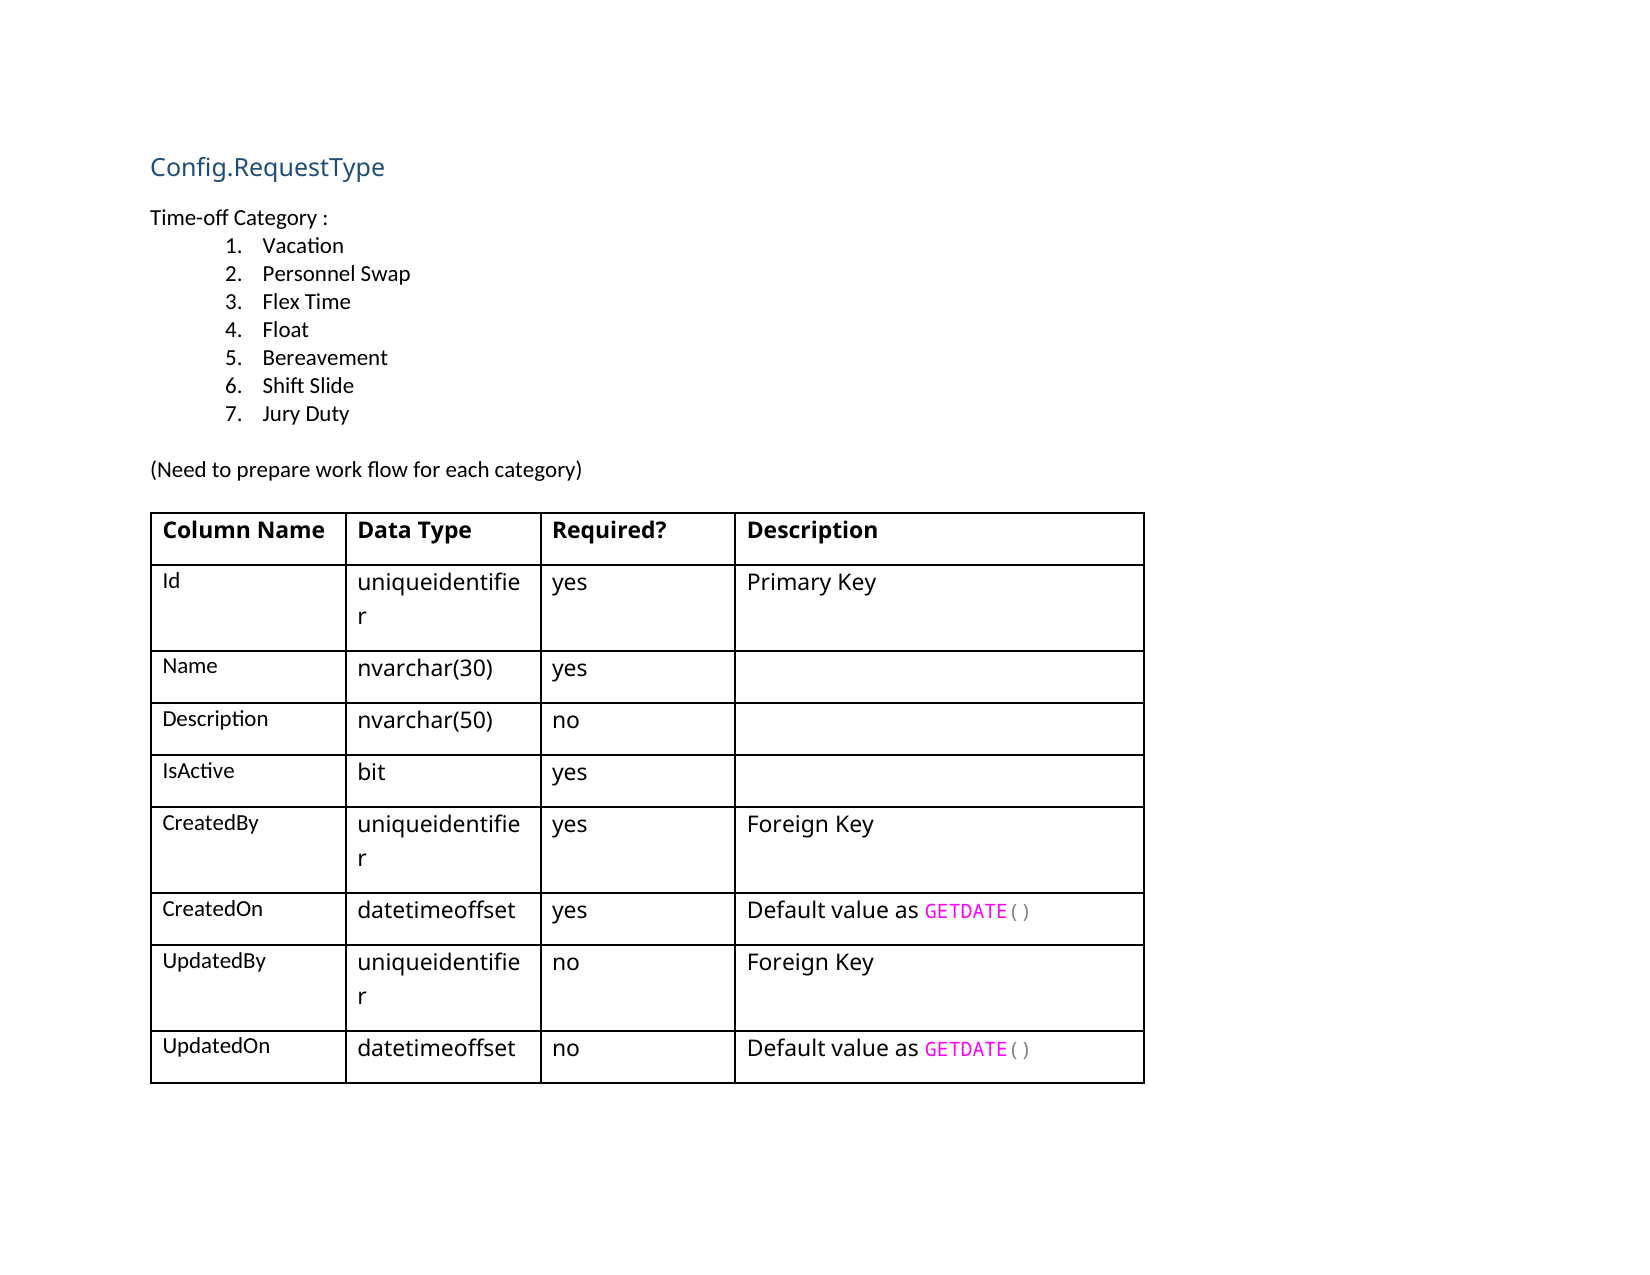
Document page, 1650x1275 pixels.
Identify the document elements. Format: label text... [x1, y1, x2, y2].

list Shift Slide [225, 372, 1500, 399]
table_cell Default value as GETDATE() [736, 1032, 1143, 1082]
table_header Data Type [347, 514, 540, 564]
table_cell UpdatedOn [152, 1032, 345, 1082]
table_cell CreatedOn [152, 894, 345, 944]
table_cell [736, 756, 1143, 806]
table_cell no [542, 704, 734, 754]
table_cell Foreign Key [736, 946, 1143, 1029]
table_cell nvarchar(30) [347, 652, 540, 702]
list Jury Duty [225, 399, 1500, 428]
table_cell nvarchar(50) [347, 704, 540, 754]
table_cell [736, 652, 1143, 702]
table_cell Foreign Key [736, 808, 1143, 892]
table_cell CreatedBy [152, 808, 345, 892]
text Config.RequestType [150, 150, 1500, 184]
table_cell Default value as GETDATE() [736, 894, 1143, 944]
table_cell bit [347, 756, 540, 806]
table_header Column Name [152, 514, 345, 564]
table_cell datetimeoffset [347, 1032, 540, 1082]
list Float [225, 316, 1500, 343]
list Flex Time [225, 287, 1500, 316]
table_cell no [542, 1032, 734, 1082]
table_cell Name [152, 652, 345, 702]
table_cell yes [542, 652, 734, 702]
table_cell uniqueidentifier [347, 566, 540, 649]
table_cell uniqueidentifier [347, 808, 540, 892]
table_cell uniqueidentifier [347, 946, 540, 1029]
text (Need to prepare work flow for each category) [150, 456, 1500, 484]
table_cell IsActive [152, 756, 345, 806]
table_cell yes [542, 894, 734, 944]
table_cell no [542, 946, 734, 1029]
table_cell yes [542, 756, 734, 806]
table_header Description [736, 514, 1143, 564]
table_header Required? [542, 514, 734, 564]
text Time-off Category : [150, 203, 1500, 231]
table_cell yes [542, 566, 734, 649]
table_cell Primary Key [736, 566, 1143, 649]
table_cell UpdatedBy [152, 946, 345, 1029]
list Personnel Swap [225, 259, 1500, 287]
table_cell Description [152, 704, 345, 754]
table_cell Id [152, 566, 345, 649]
table_cell yes [542, 808, 734, 892]
list Vacation [225, 231, 1500, 259]
table_cell datetimeoffset [347, 894, 540, 944]
list Bereavement [225, 343, 1500, 372]
table_cell [736, 704, 1143, 754]
